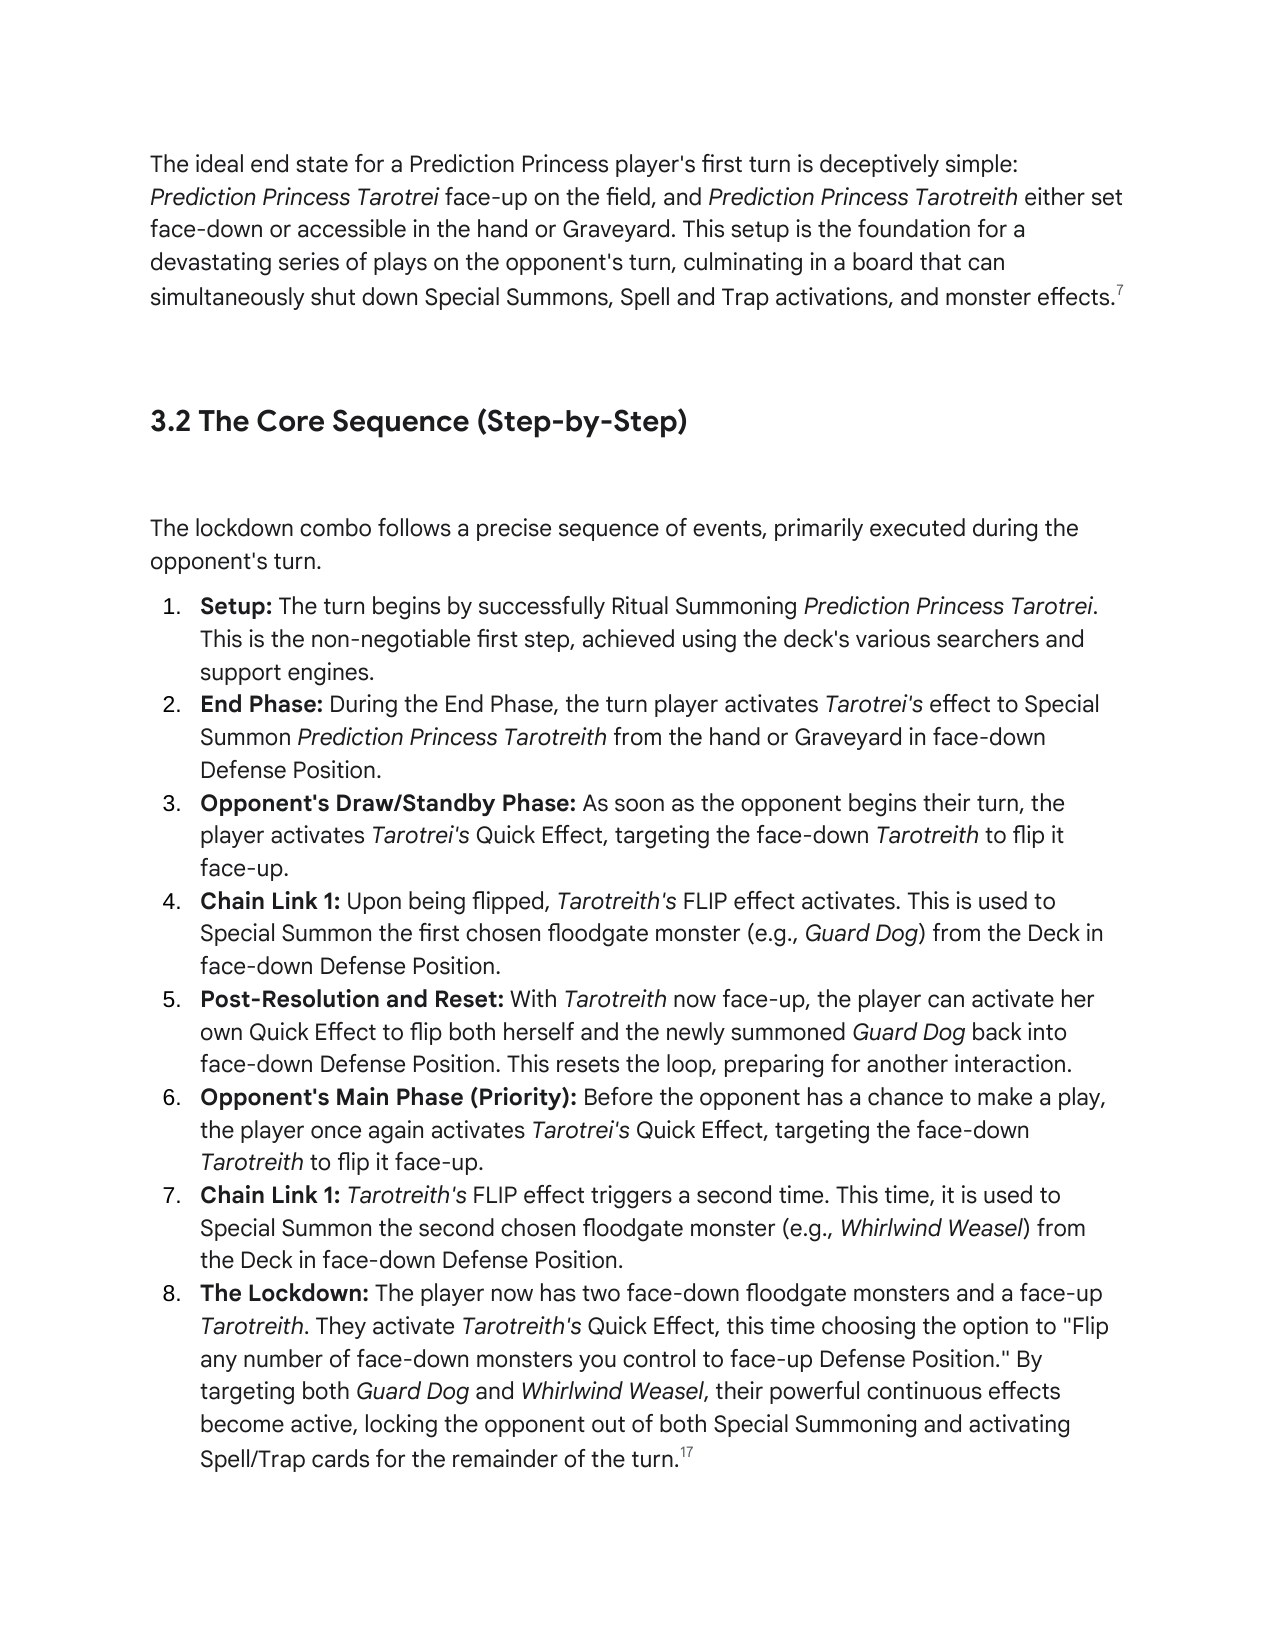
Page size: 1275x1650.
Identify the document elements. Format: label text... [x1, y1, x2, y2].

text The lockdown combo follows a precise sequence of events, primarily executed during the opponent's turn. [150, 514, 1125, 576]
list Post-Resolution and Reset: With Tarotreith now face-up, the player can activate her own Quick Effect to flip both herself and the newly summoned Guard Dog back into face-down Defense Position. This resets the loop, preparing for another interaction. [162, 985, 1125, 1079]
list Chain Link 1: Tarotreith's FLIP effect triggers a second time. This time, it is used to Special Summon the second chosen floodgate monster (e.g., Whirlwind Weasel) from the Deck in face-down Defense Position. [162, 1181, 1125, 1275]
list End Phase: During the End Phase, the turn player activates Tarotrei's effect to Special Summon Prediction Princess Tarotreith from the hand or Graveyard in face-down Defense Position. [162, 691, 1125, 785]
list Chain Link 1: Upon being flipped, Tarotreith's FLIP effect activates. This is used to Special Summon the first chosen floodgate monster (e.g., Guard Dog) from the Deck in face-down Defense Position. [162, 887, 1125, 981]
list The Lockdown: The player now has two face-down floodgate monsters and a face-up Tarotreith. They activate Tarotreith's Quick Effect, this time choosing the option to "Flip any number of face-down monsters you control to face-up Defense Position." By targeting both Guard Dog and Whirlwind Weasel, their powerful continuous effects become active, locking the opponent out of both Special Summoning and activating Spell/Trap cards for the remainder of the turn.17 [162, 1279, 1125, 1475]
subtitle 3.2 The Core Sequence (Step-by-Step) [150, 403, 1125, 439]
text The ideal end state for a Prediction Princess player's first turn is deceptively simple: Prediction Princess Tarotrei face-up on the field, and Prediction Princess Tarotreith either set face-down or accessible in the hand or Graveyard. This setup is the foundation for a devastating series of plays on the opponent's turn, culminating in a board that can simultaneously shut down Special Summons, Spell and Trap activations, and monster effects.7 [150, 150, 1125, 313]
list Opponent's Main Phase (Priority): Before the opponent has a chance to make a play, the player once again activates Tarotrei's Quick Effect, targeting the face-down Tarotreith to flip it face-up. [162, 1083, 1125, 1177]
list Setup: The turn begins by successfully Ritual Summoning Prediction Princess Tarotrei. This is the non-negotiable first step, achieved using the deck's various searchers and support engines. [162, 592, 1125, 687]
list Opponent's Draw/Standby Phase: As soon as the opponent begins their turn, the player activates Tarotrei's Quick Effect, targeting the face-down Tarotreith to flip it face-up. [162, 789, 1125, 883]
